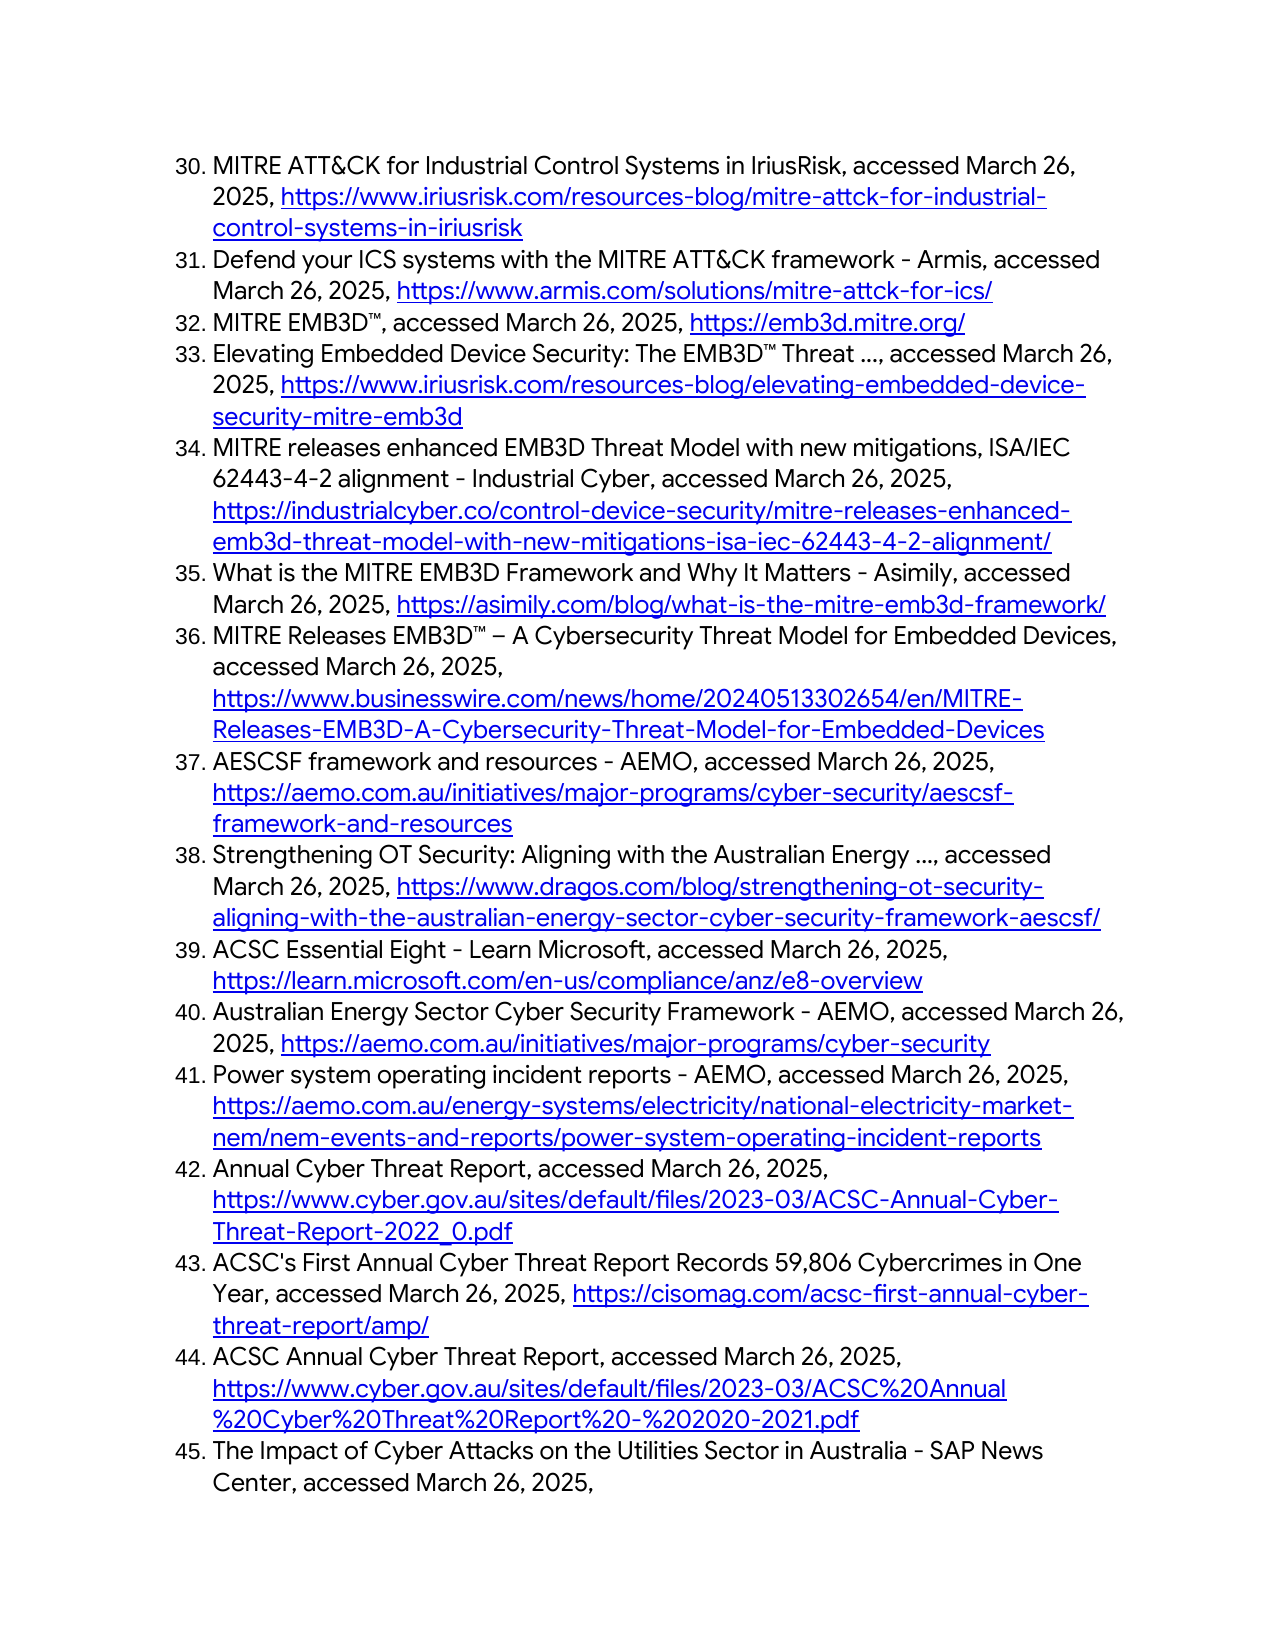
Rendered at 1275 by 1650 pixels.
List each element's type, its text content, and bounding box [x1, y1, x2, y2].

list Strengthening OT Security: Aligning with the Australian Energy ..., accessed March 26, 2025, https://www.dragos.com/blog/strengthening-ot-security-aligning-with-the-australian-energy-sector-cyber-security-framework-aescsf/ [175, 840, 1125, 934]
list AESCSF framework and resources - AEMO, accessed March 26, 2025, https://aemo.com.au/initiatives/major-programs/cyber-security/aescsf-framework-and-resources [175, 746, 1125, 840]
list Annual Cyber Threat Report, accessed March 26, 2025, https://www.cyber.gov.au/sites/default/files/2023-03/ACSC-Annual-Cyber-Threat-Report-2022_0.pdf [175, 1153, 1125, 1247]
list Power system operating incident reports - AEMO, accessed March 26, 2025, https://aemo.com.au/energy-systems/electricity/national-electricity-market-nem/nem-events-and-reports/power-system-operating-incident-reports [175, 1059, 1125, 1153]
list MITRE EMB3D™, accessed March 26, 2025, https://emb3d.mitre.org/ [175, 307, 1125, 338]
list What is the MITRE EMB3D Framework and Why It Matters - Asimily, accessed March 26, 2025, https://asimily.com/blog/what-is-the-mitre-emb3d-framework/ [175, 558, 1125, 620]
list ACSC's First Annual Cyber Threat Report Records 59,806 Cybercrimes in One Year, accessed March 26, 2025, https://cisomag.com/acsc-first-annual-cyber-threat-report/amp/ [175, 1247, 1125, 1341]
list MITRE releases enhanced EMB3D Threat Model with new mitigations, ISA/IEC 62443-4-2 alignment - Industrial Cyber, accessed March 26, 2025, https://industrialcyber.co/control-device-security/mitre-releases-enhanced-emb3d-threat-model-with-new-mitigations-isa-iec-62443-4-2-alignment/ [175, 432, 1125, 558]
list Defend your ICS systems with the MITRE ATT&CK framework - Armis, accessed March 26, 2025, https://www.armis.com/solutions/mitre-attck-for-ics/ [175, 244, 1125, 307]
list MITRE Releases EMB3D™ – A Cybersecurity Threat Model for Embedded Devices, accessed March 26, 2025, https://www.businesswire.com/news/home/20240513302654/en/MITRE-Releases-EMB3D-A-Cybersecurity-Threat-Model-for-Embedded-Devices [175, 620, 1125, 746]
list Elevating Embedded Device Security: The EMB3D™ Threat ..., accessed March 26, 2025, https://www.iriusrisk.com/resources-blog/elevating-embedded-device-security-mitre-emb3d [175, 338, 1125, 432]
list ACSC Annual Cyber Threat Report, accessed March 26, 2025, https://www.cyber.gov.au/sites/default/files/2023-03/ACSC%20Annual%20Cyber%20Threat%20Report%20-%202020-2021.pdf [175, 1341, 1125, 1436]
list Australian Energy Sector Cyber Security Framework - AEMO, accessed March 26, 2025, https://aemo.com.au/initiatives/major-programs/cyber-security [175, 997, 1125, 1059]
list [175, 1436, 1125, 1498]
list ACSC Essential Eight - Learn Microsoft, accessed March 26, 2025, https://learn.microsoft.com/en-us/compliance/anz/e8-overview [175, 934, 1125, 997]
list MITRE ATT&CK for Industrial Control Systems in IriusRisk, accessed March 26, 2025, https://www.iriusrisk.com/resources-blog/mitre-attck-for-industrial-control-systems-in-iriusrisk [175, 150, 1125, 244]
